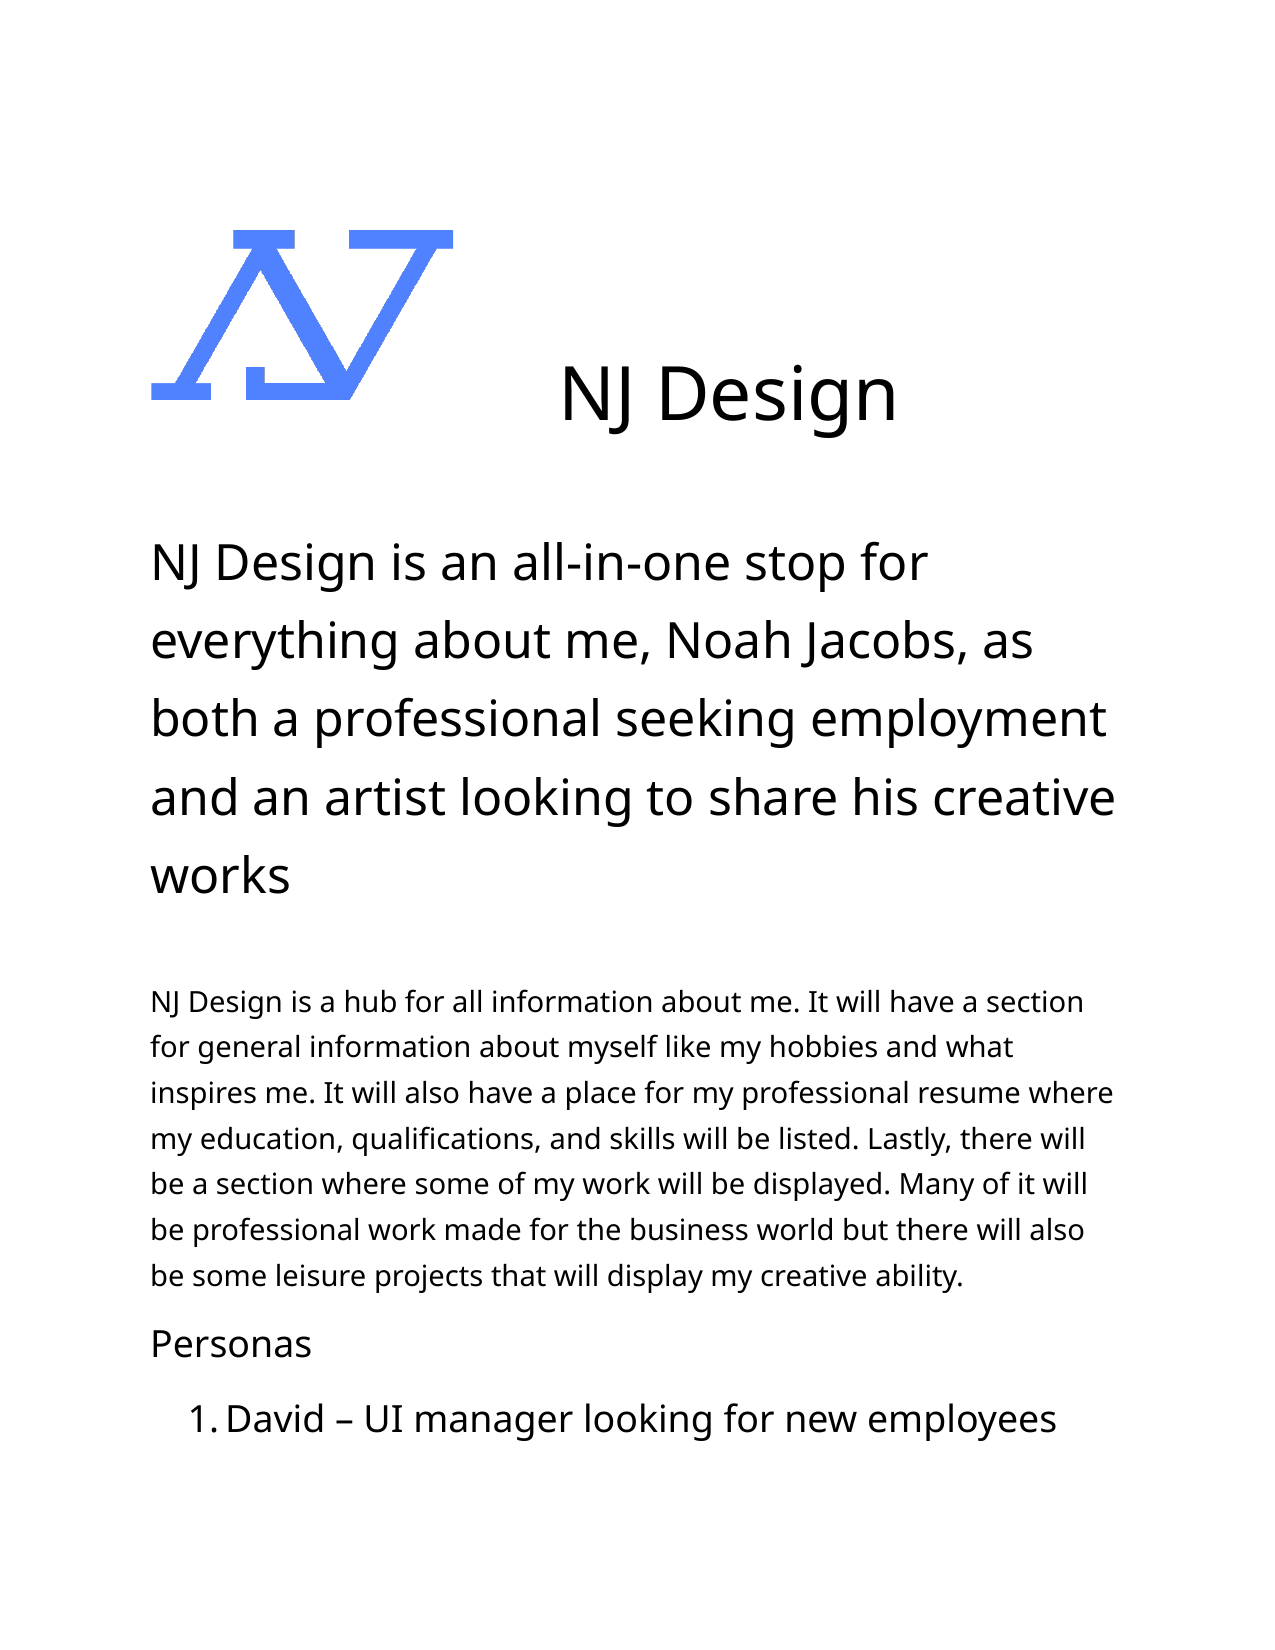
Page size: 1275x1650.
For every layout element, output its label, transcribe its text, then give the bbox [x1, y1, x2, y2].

list David – UI manager looking for new employees [187, 1392, 1125, 1443]
text NJ Design [150, 340, 1125, 442]
text Personas [150, 1317, 1125, 1368]
text NJ Design is a hub for all information about me. It will have a section for general information about myself like my hobbies and what inspires me. It will also have a place for my professional resume where my education, qualifications, and skills will be listed. Lastly, there will be a section where some of my work will be displayed. Many of it will be professional work made for the business world but there will also be some leisure projects that will display my creative ability. [150, 981, 1125, 1294]
text NJ Design is an all-in-one stop for everything about me, Noah Jacobs, as both a professional seeking employment and an artist looking to share his creative works [150, 527, 1125, 908]
picture [150, 230, 453, 399]
